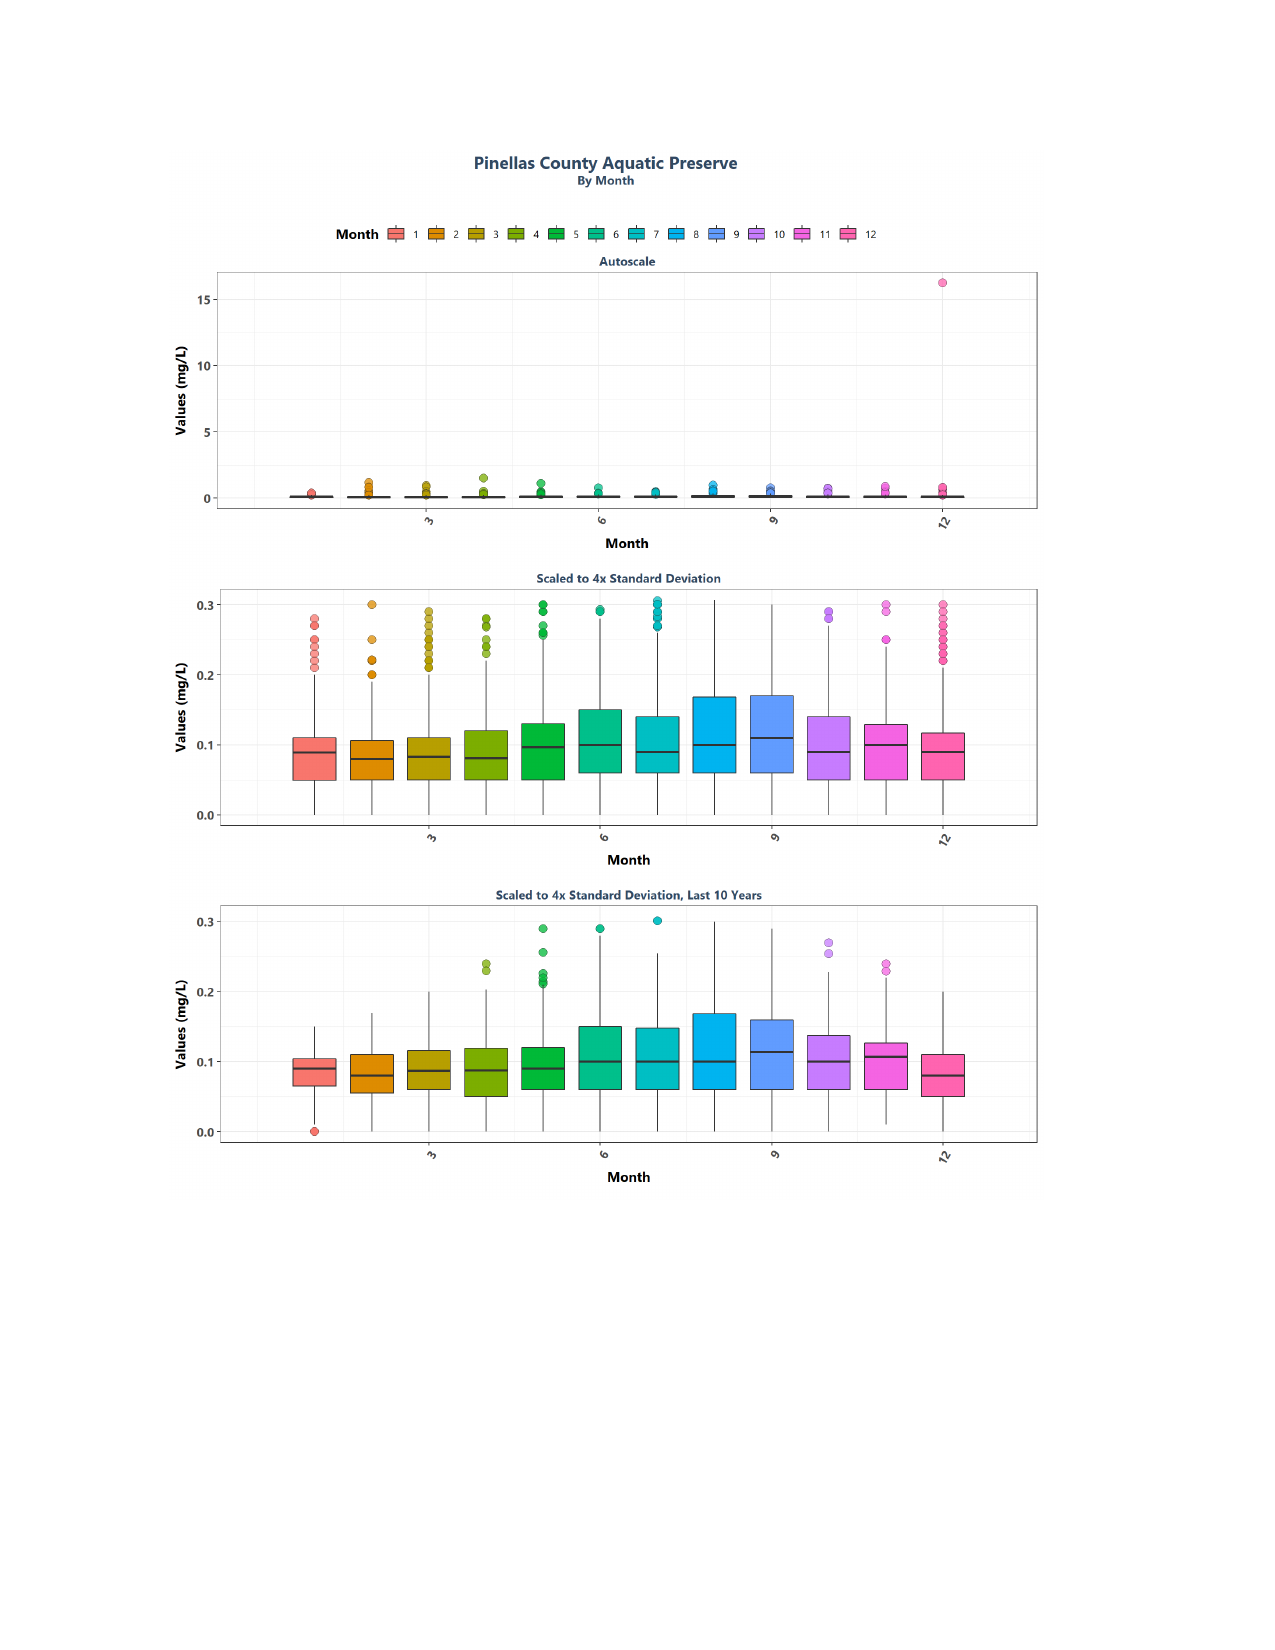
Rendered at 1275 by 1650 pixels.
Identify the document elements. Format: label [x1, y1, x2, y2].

picture [168, 150, 1044, 1200]
